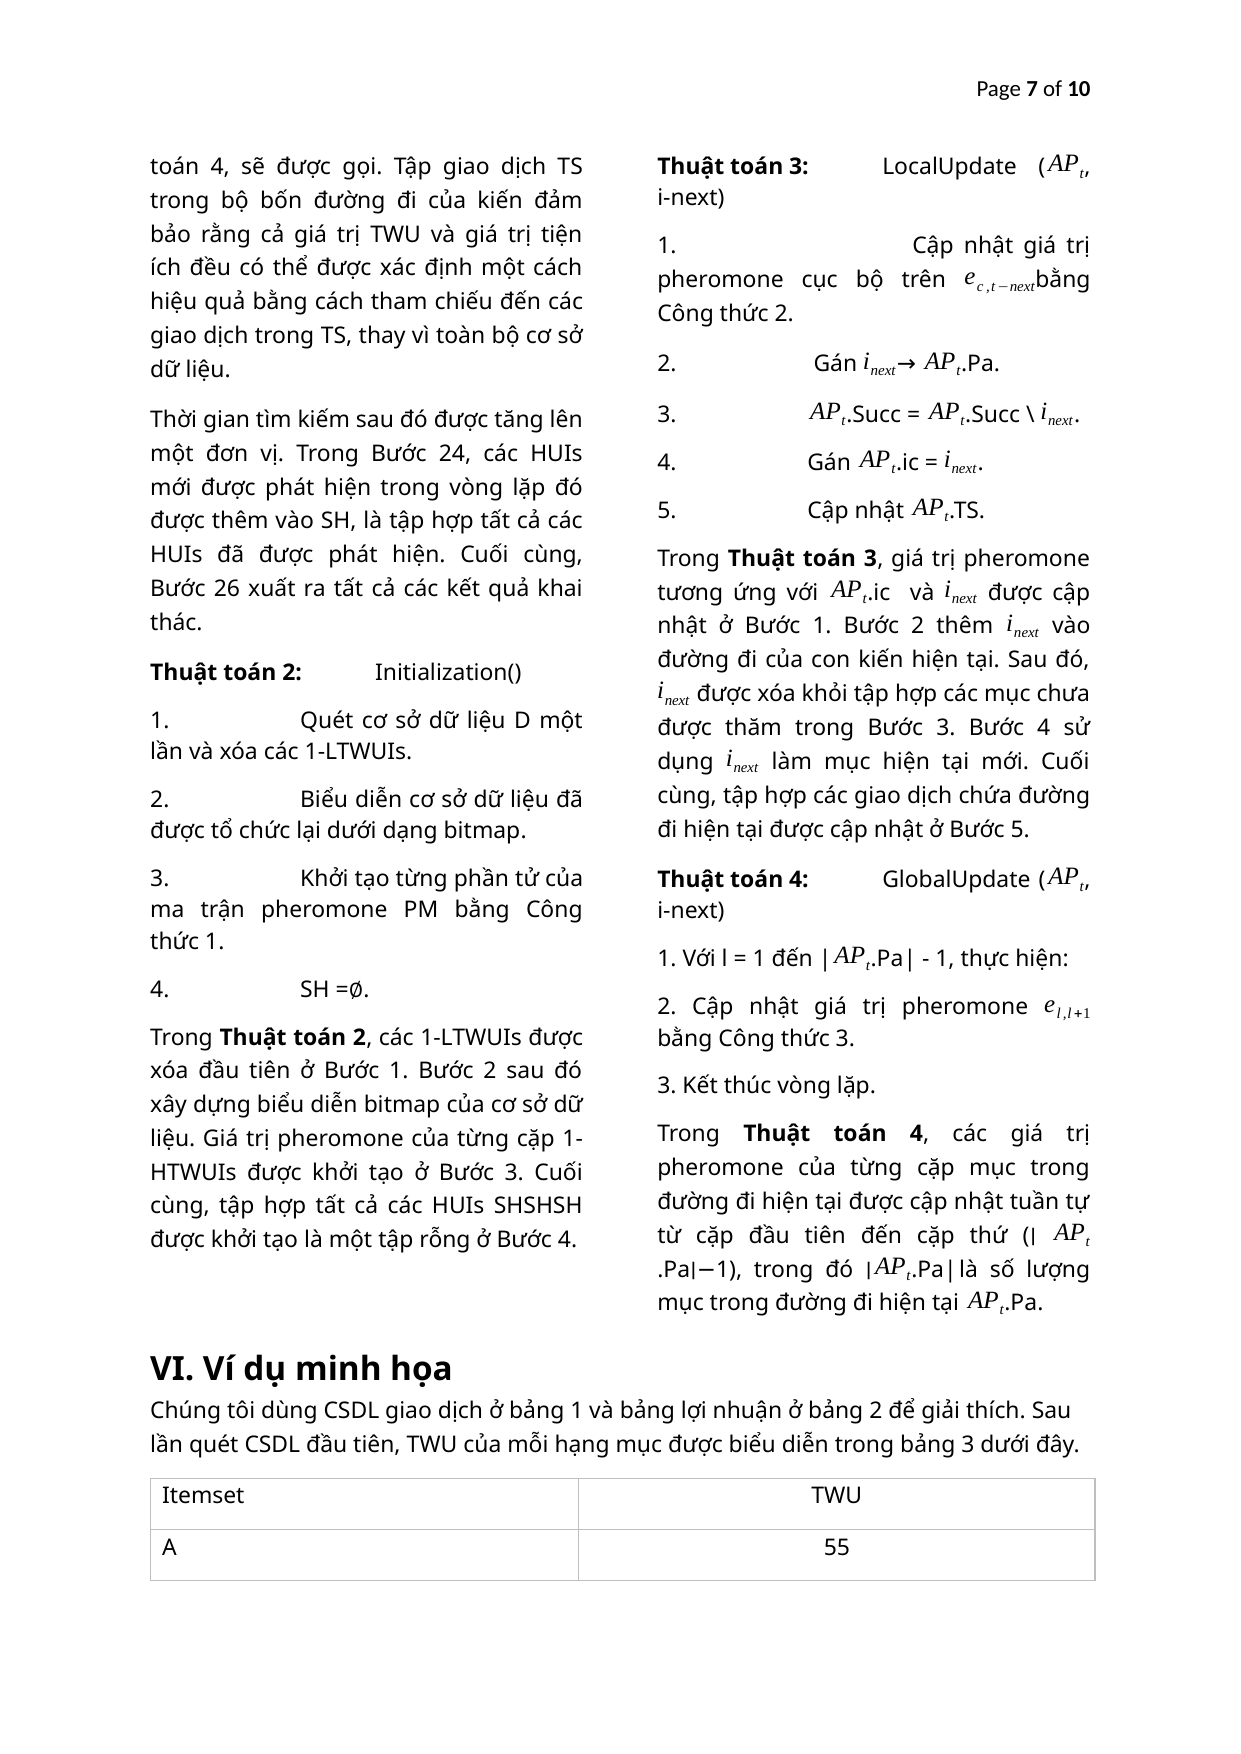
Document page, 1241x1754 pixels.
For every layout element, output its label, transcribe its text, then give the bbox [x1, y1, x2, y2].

table_cell 55 [579, 1530, 1094, 1580]
text 1. Quét cơ sở dữ liệu D một lần và xóa các 1-LTWUIs. [150, 704, 583, 766]
text 2. Gán → .Pa. [657, 347, 1090, 379]
text 3. .Succ = .Succ \ . [657, 398, 1090, 429]
text 2. Biểu diễn cơ sở dữ liệu đã được tổ chức lại dưới dạng bitmap. [150, 783, 583, 845]
table_header TWU [579, 1479, 1094, 1529]
text Thuật toán 2: Initialization() [150, 656, 583, 687]
text Thuật toán 4: GlobalUpdate (, i-next) [657, 863, 1090, 926]
text 4. SH =∅. [150, 972, 583, 1004]
text Thuật toán 3: LocalUpdate (, i-next) [657, 150, 1090, 213]
subtitle VI. Ví dụ minh họa [150, 1345, 1090, 1391]
text Trong Thuật toán 2, các 1-LTWUIs được xóa đầu tiên ở Bước 1. Bước 2 sau đó xây dựng biểu diễn bitmap của cơ sở dữ liệu. Giá trị pheromone của từng cặp 1-HTWUIs được khởi tạo ở Bước 3. Cuối cùng, tập hợp tất cả các HUIs SHSHSH được khởi tạo là một tập rỗng ở Bước 4. [150, 1020, 583, 1254]
text 1. Với l = 1 đến |.Pa| - 1, thực hiện: [657, 942, 1090, 973]
text 1. Cập nhật giá trị pheromone cục bộ trên bằng Công thức 2. [657, 229, 1090, 328]
text 3. Khởi tạo từng phần tử của ma trận pheromone PM bằng Công thức 1. [150, 862, 583, 956]
text 5. Cập nhật .TS. [657, 494, 1090, 525]
text 2. Cập nhật giá trị pheromone bằng Công thức 3. [657, 990, 1090, 1053]
text Trong Thuật toán 4, các giá trị pheromone của từng cặp mục trong đường đi hiện tại được cập nhật tuần tự từ cặp đầu tiên đến cặp thứ (∣ .Pa∣−1), trong đó ∣.Pa|là số lượng mục trong đường đi hiện tại .Pa. [657, 1117, 1090, 1318]
text Trong Thuật toán 3, giá trị pheromone tương ứng với .ic ​ và ​ được cập nhật ở Bước 1. Bước 2 thêm vào đường đi của con kiến hiện tại. Sau đó, ​ được xóa khỏi tập hợp các mục chưa được thăm trong Bước 3. Bước 4 sử dụng làm mục hiện tại mới. Cuối cùng, tập hợp các giao dịch chứa đường đi hiện tại được cập nhật ở Bước 5. [657, 542, 1090, 844]
text Thời gian tìm kiếm sau đó được tăng lên một đơn vị. Trong Bước 24, các HUIs mới được phát hiện trong vòng lặp đó được thêm vào SH, là tập hợp tất cả các HUIs đã được phát hiện. Cuối cùng, Bước 26 xuất ra tất cả các kết quả khai thác. [150, 403, 583, 637]
text Chúng tôi dùng CSDL giao dịch ở bảng 1 và bảng lợi nhuận ở bảng 2 để giải thích. Sau lần quét CSDL đầu tiên, TWU của mỗi hạng mục được biểu diễn trong bảng 3 dưới đây. [150, 1394, 1090, 1459]
text 3. Kết thúc vòng lặp. [657, 1069, 1090, 1101]
table_header Itemset [151, 1479, 578, 1529]
table_cell A [151, 1530, 578, 1580]
text 4. Gán .ic = . [657, 446, 1090, 477]
